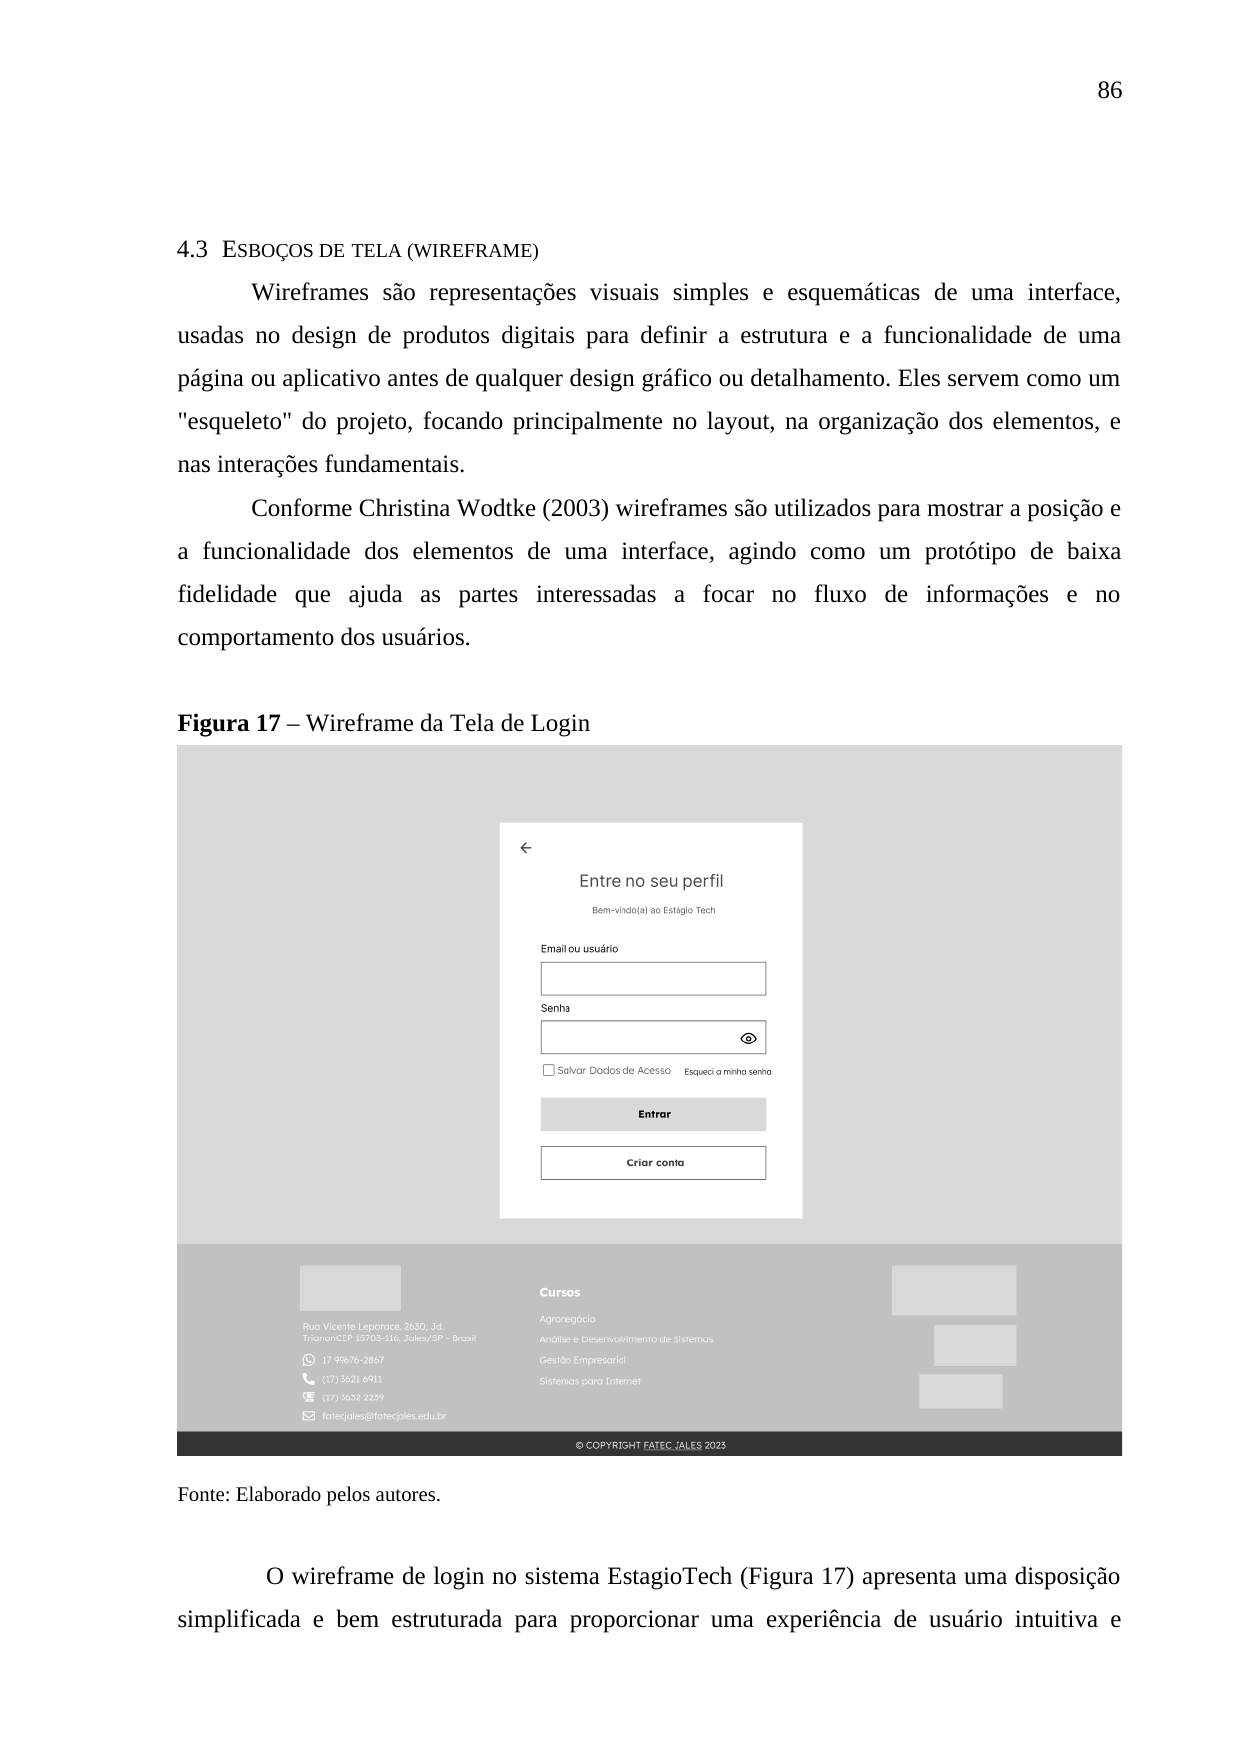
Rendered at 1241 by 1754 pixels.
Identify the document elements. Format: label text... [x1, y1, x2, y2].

picture [177, 745, 1123, 1456]
subtitle ESBOÇOS DE TELA (WIREFRAME) [177, 234, 1122, 263]
text Wireframes são representações visuais simples e esquemáticas de uma interface, usadas no design de produtos digitais para definir a estrutura e a funcionalidade de uma página ou aplicativo antes de qualquer design gráfico ou detalhamento. Eles servem como um "esqueleto" do projeto, focando principalmente no layout, na organização dos elementos, e nas interações fundamentais. [177, 277, 1122, 478]
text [177, 1561, 1122, 1633]
text Figura 17 – Wireframe da Tela de Login [177, 708, 1122, 737]
text Conforme Christina Wodtke (2003) wireframes são utilizados para mostrar a posição e a funcionalidade dos elementos de uma interface, agindo como um protótipo de baixa fidelidade que ajuda as partes interessadas a focar no fluxo de informações e no comportamento dos usuários. [177, 493, 1122, 651]
text Fonte: Elaborado pelos autores. [177, 1456, 1122, 1506]
